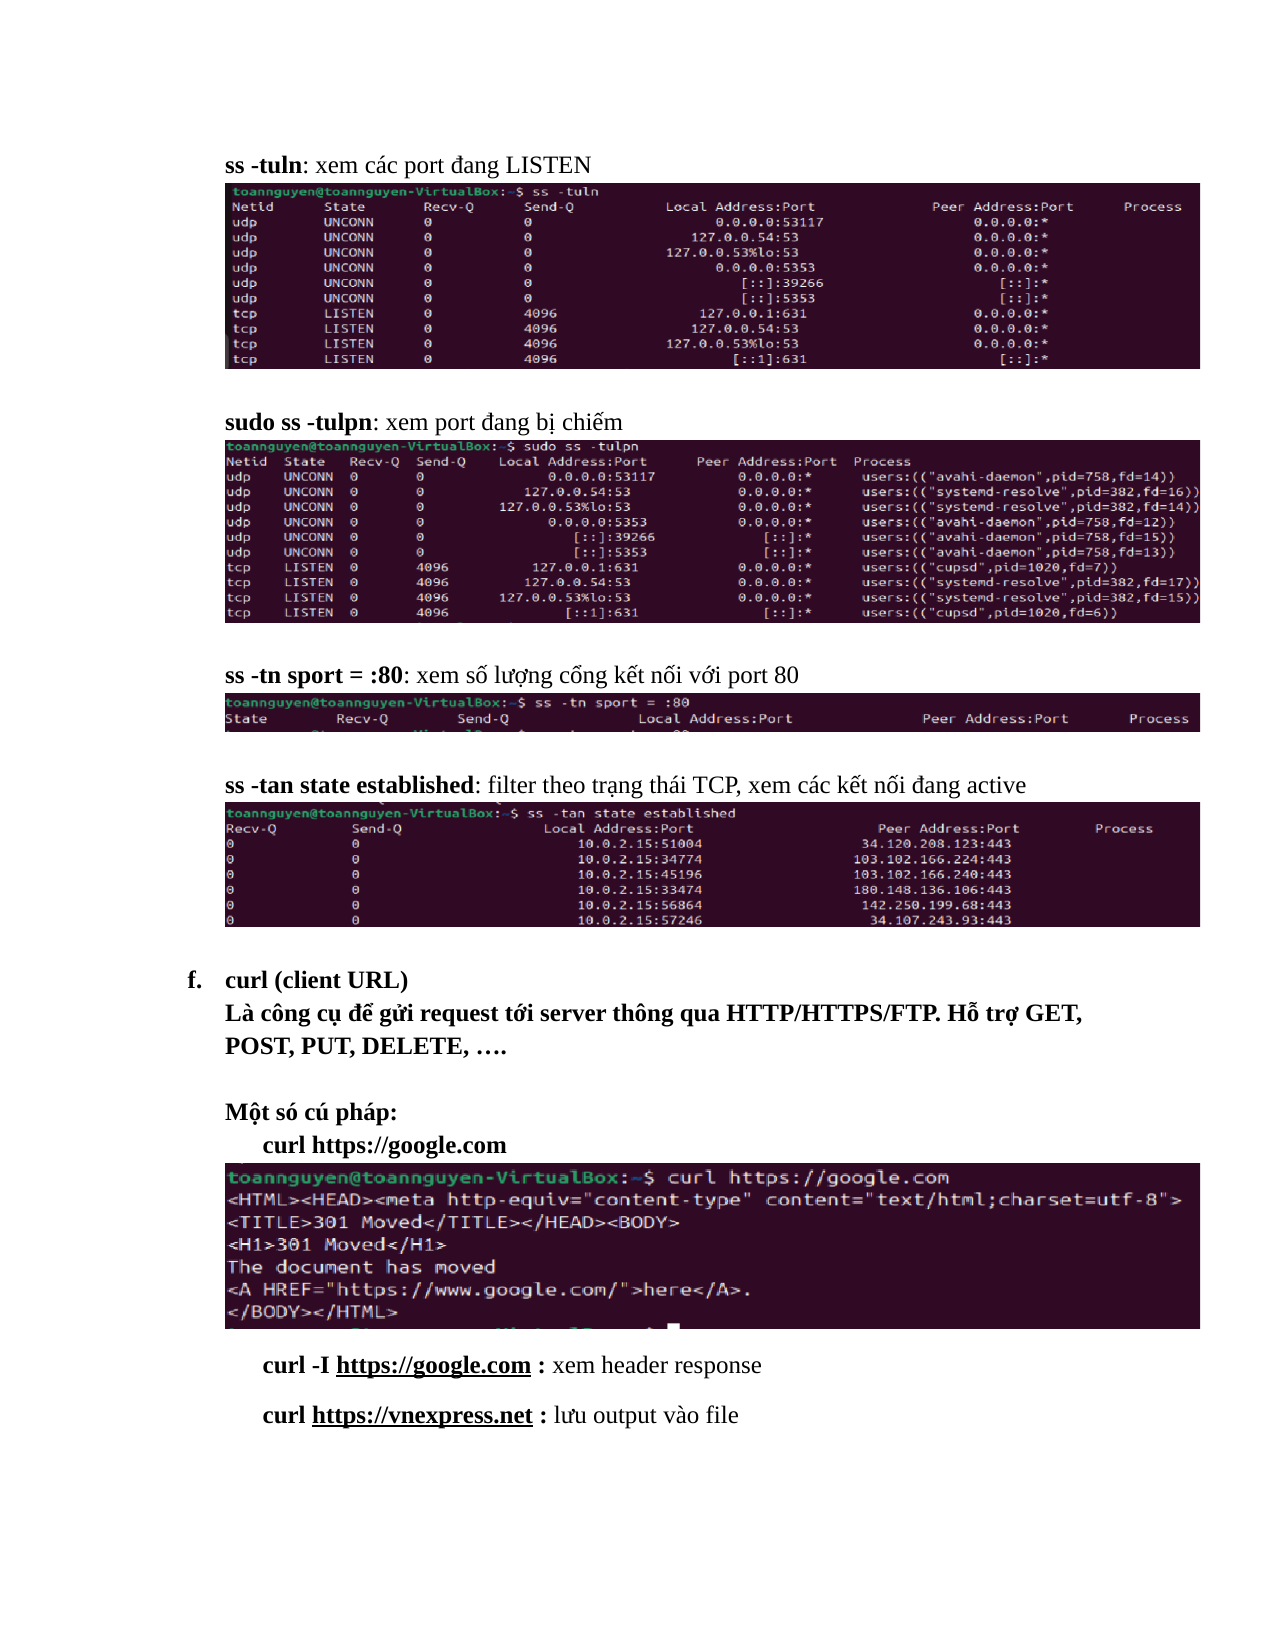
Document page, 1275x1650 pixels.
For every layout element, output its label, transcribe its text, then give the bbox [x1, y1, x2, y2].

picture [225, 1163, 1200, 1329]
text curl -I https://google.com : xem header response [225, 1350, 1125, 1379]
picture [225, 693, 1200, 732]
picture [225, 183, 1200, 369]
list ss -tn sport = :80: xem số lượng cổng kết nối với port 80 [225, 661, 1125, 689]
list sudo ss -tulpn: xem port đang bị chiếm [225, 407, 1125, 436]
text curl https://vnexpress.net : lưu output vào file [225, 1400, 1125, 1429]
list ss -tan state established: filter theo trạng thái TCP, xem các kết nối đang active [225, 770, 1125, 798]
picture [225, 802, 1200, 927]
list curl (client URL) [187, 965, 1125, 994]
list curl https://google.com [225, 1130, 1125, 1163]
list Là công cụ để gửi request tới server thông qua HTTP/HTTPS/FTP. Hỗ trợ GET, POST, PUT, DELETE, …. [225, 998, 1125, 1060]
list Một só cú pháp: [225, 1097, 1125, 1126]
list ss -tuln: xem các port đang LISTEN [225, 150, 1125, 179]
picture [225, 440, 1200, 623]
